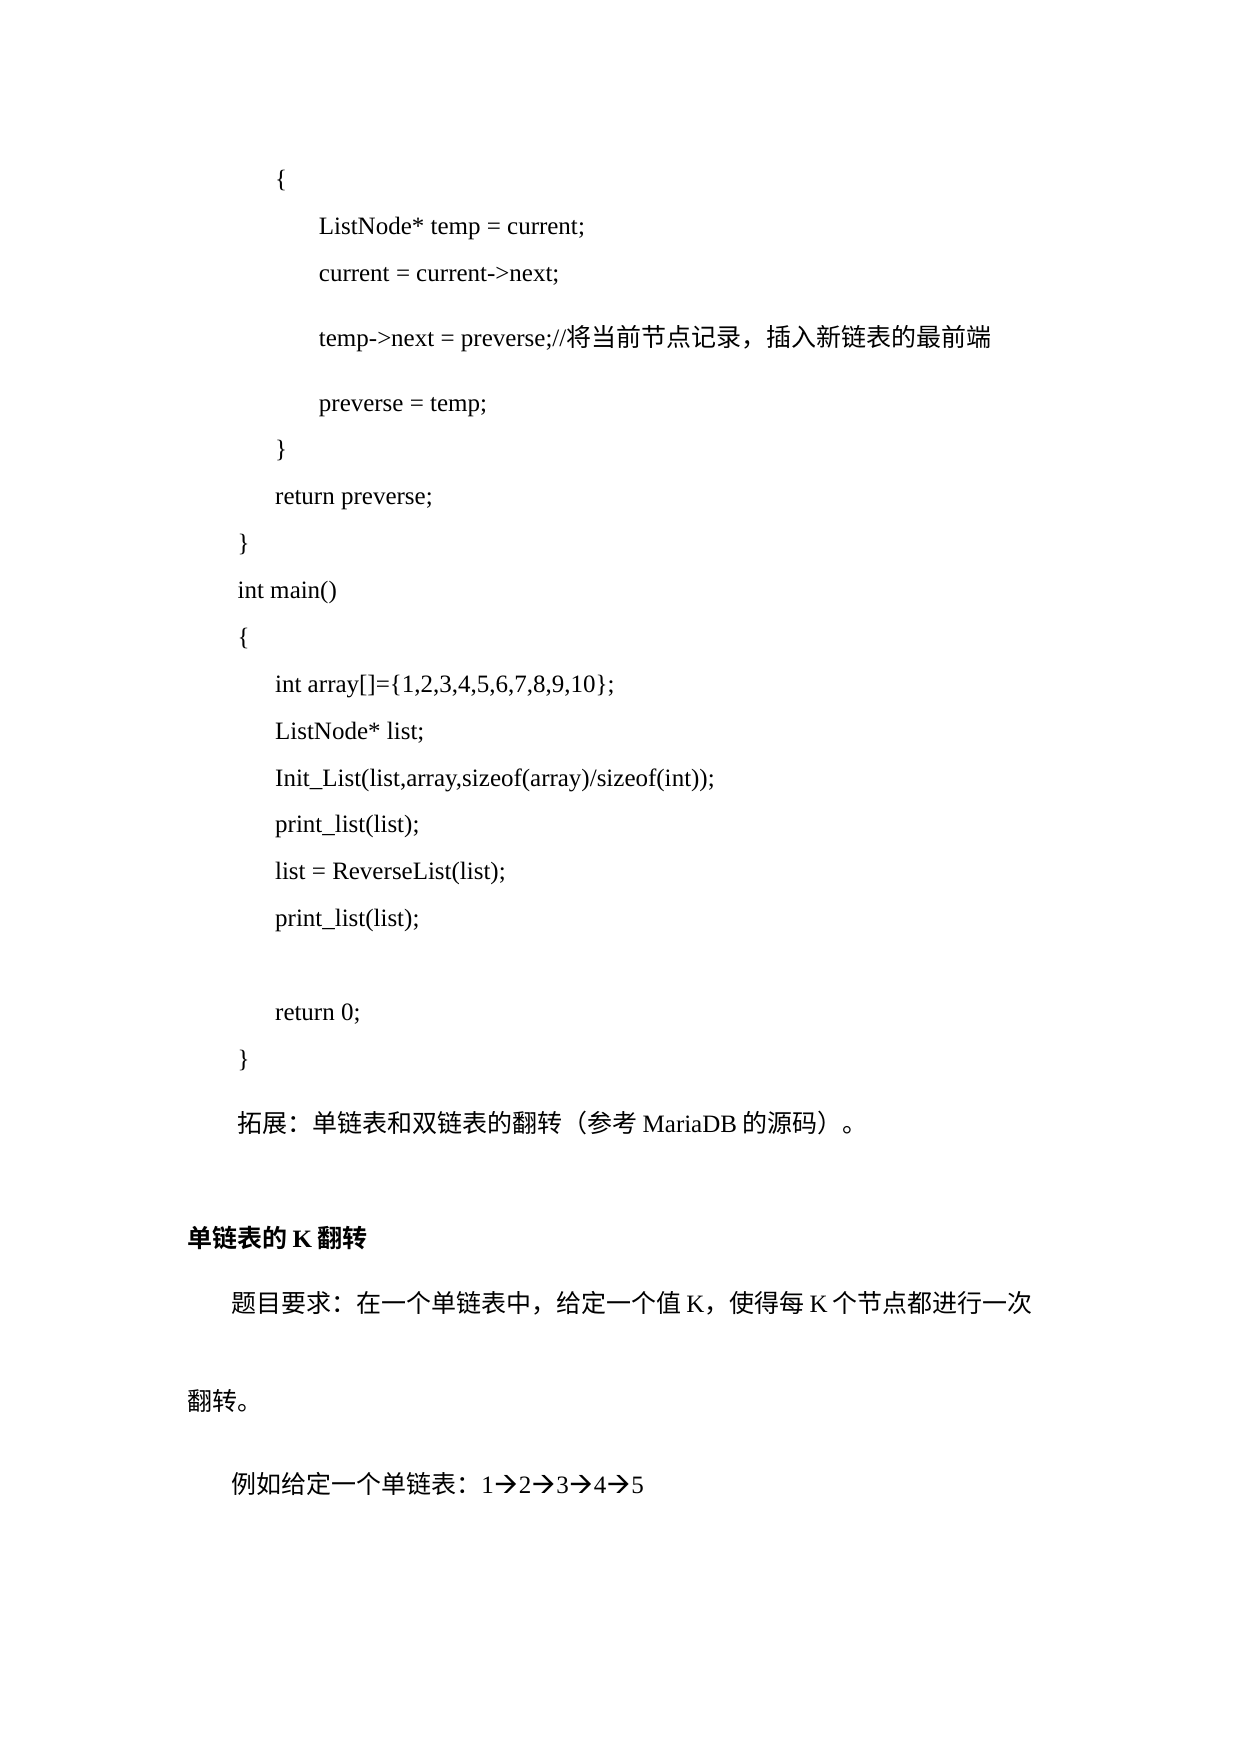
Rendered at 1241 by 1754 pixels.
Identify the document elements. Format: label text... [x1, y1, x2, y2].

text } [237, 1042, 1053, 1074]
text { [237, 620, 1053, 653]
text } [237, 526, 1053, 559]
text print_list(list); [237, 901, 1053, 934]
text temp->next = preverse;//将当前节点记录，插入新链表的最前端 [237, 303, 1053, 368]
text Init_List(list,array,sizeof(array)/sizeof(int)); [237, 761, 1053, 793]
text ListNode* temp = current; [237, 209, 1053, 241]
text } [237, 433, 1053, 465]
text current = current->next; [237, 256, 1053, 288]
text 拓展：单链表和双链表的翻转（参考MariaDB的源码）。 [237, 1089, 1053, 1154]
text return 0; [237, 995, 1053, 1028]
text 题目要求：在一个单链表中，给定一个值K，使得每K个节点都进行一次翻转。 [187, 1269, 1053, 1432]
text list = ReverseList(list); [237, 854, 1053, 887]
text { [237, 162, 1053, 194]
text preverse = temp; [237, 386, 1053, 418]
text int array[]={1,2,3,4,5,6,7,8,9,10}; [237, 667, 1053, 699]
text ListNode* list; [237, 714, 1053, 746]
text return preverse; [237, 479, 1053, 512]
text int main() [237, 573, 1053, 606]
text print_list(list); [237, 808, 1053, 840]
subtitle 单链表的K翻转 [187, 1204, 1053, 1269]
text 例如给定一个单链表：12345 [187, 1450, 1053, 1515]
